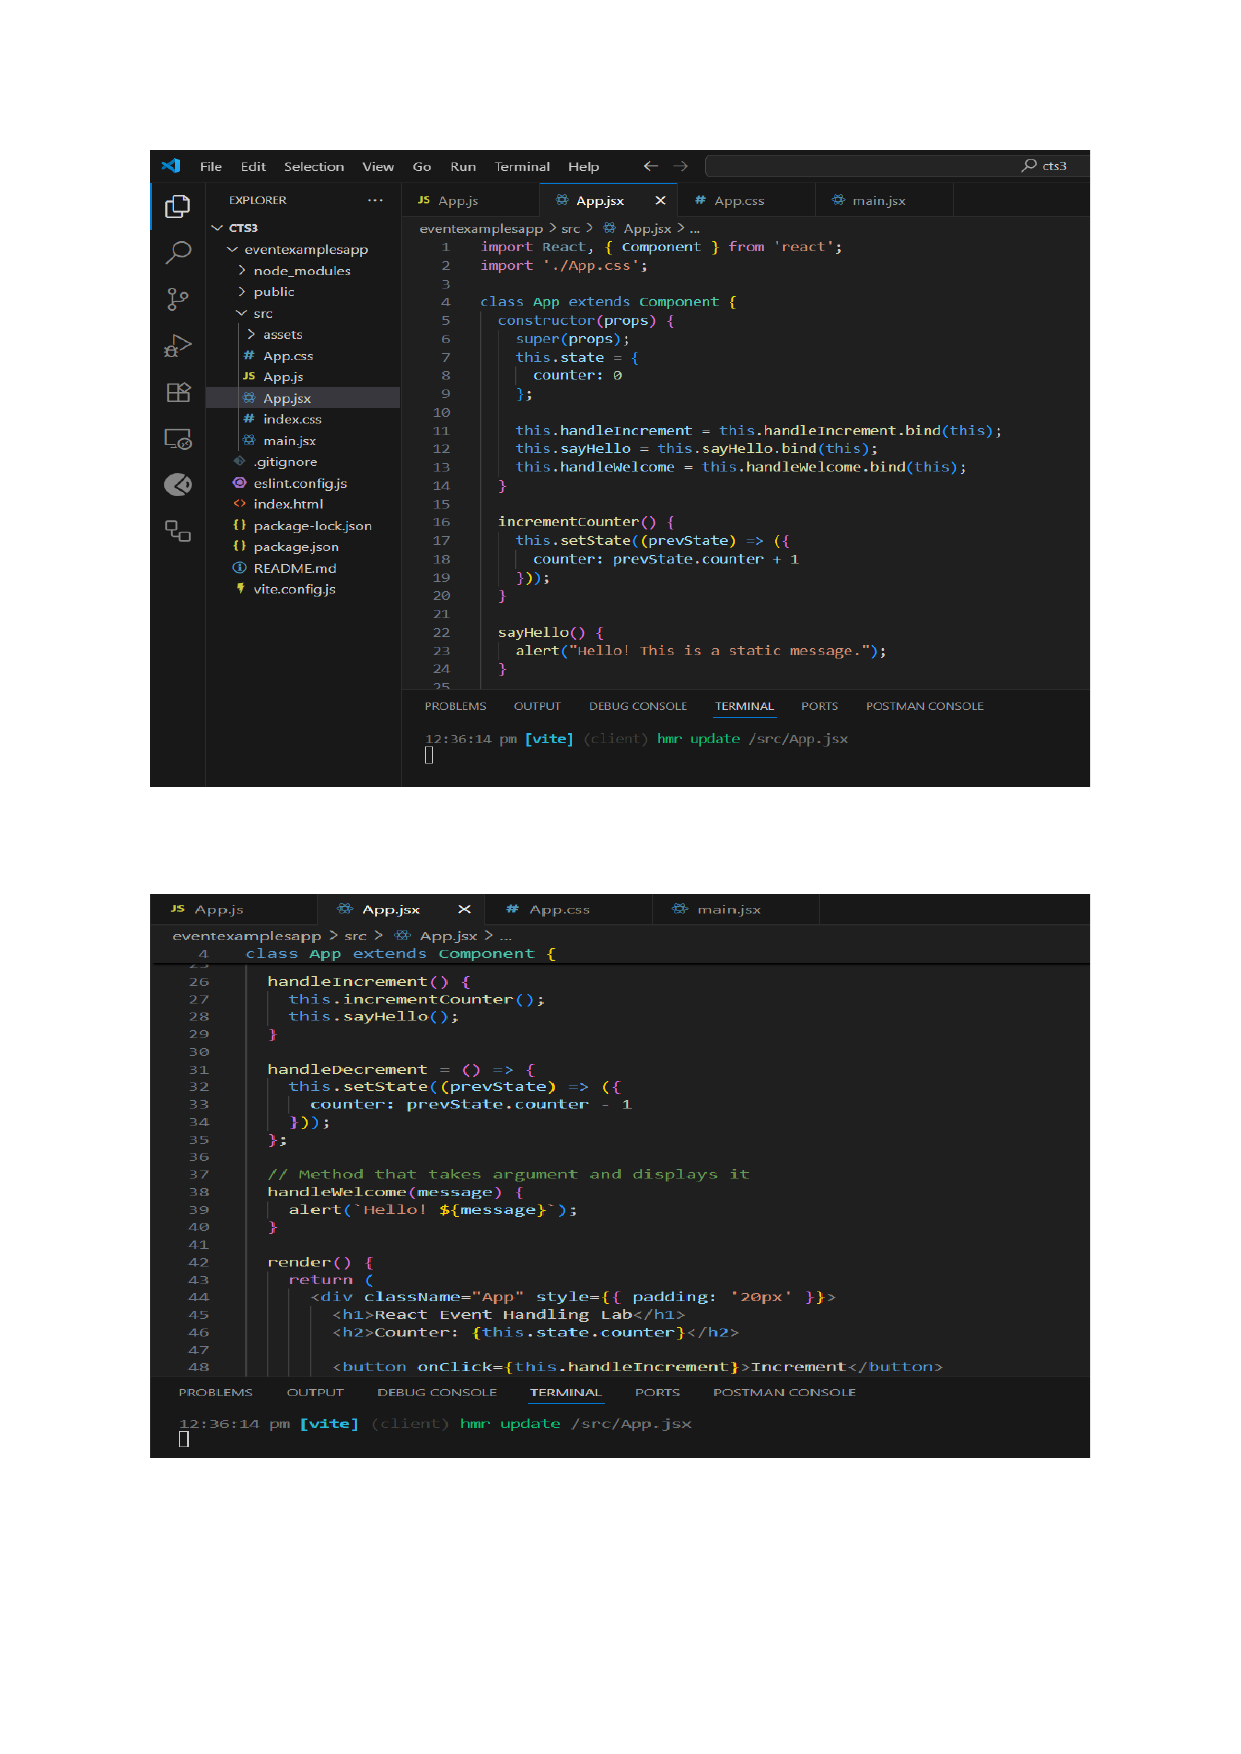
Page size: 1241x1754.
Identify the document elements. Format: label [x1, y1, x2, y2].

picture [150, 894, 1091, 1458]
picture [150, 150, 1091, 787]
